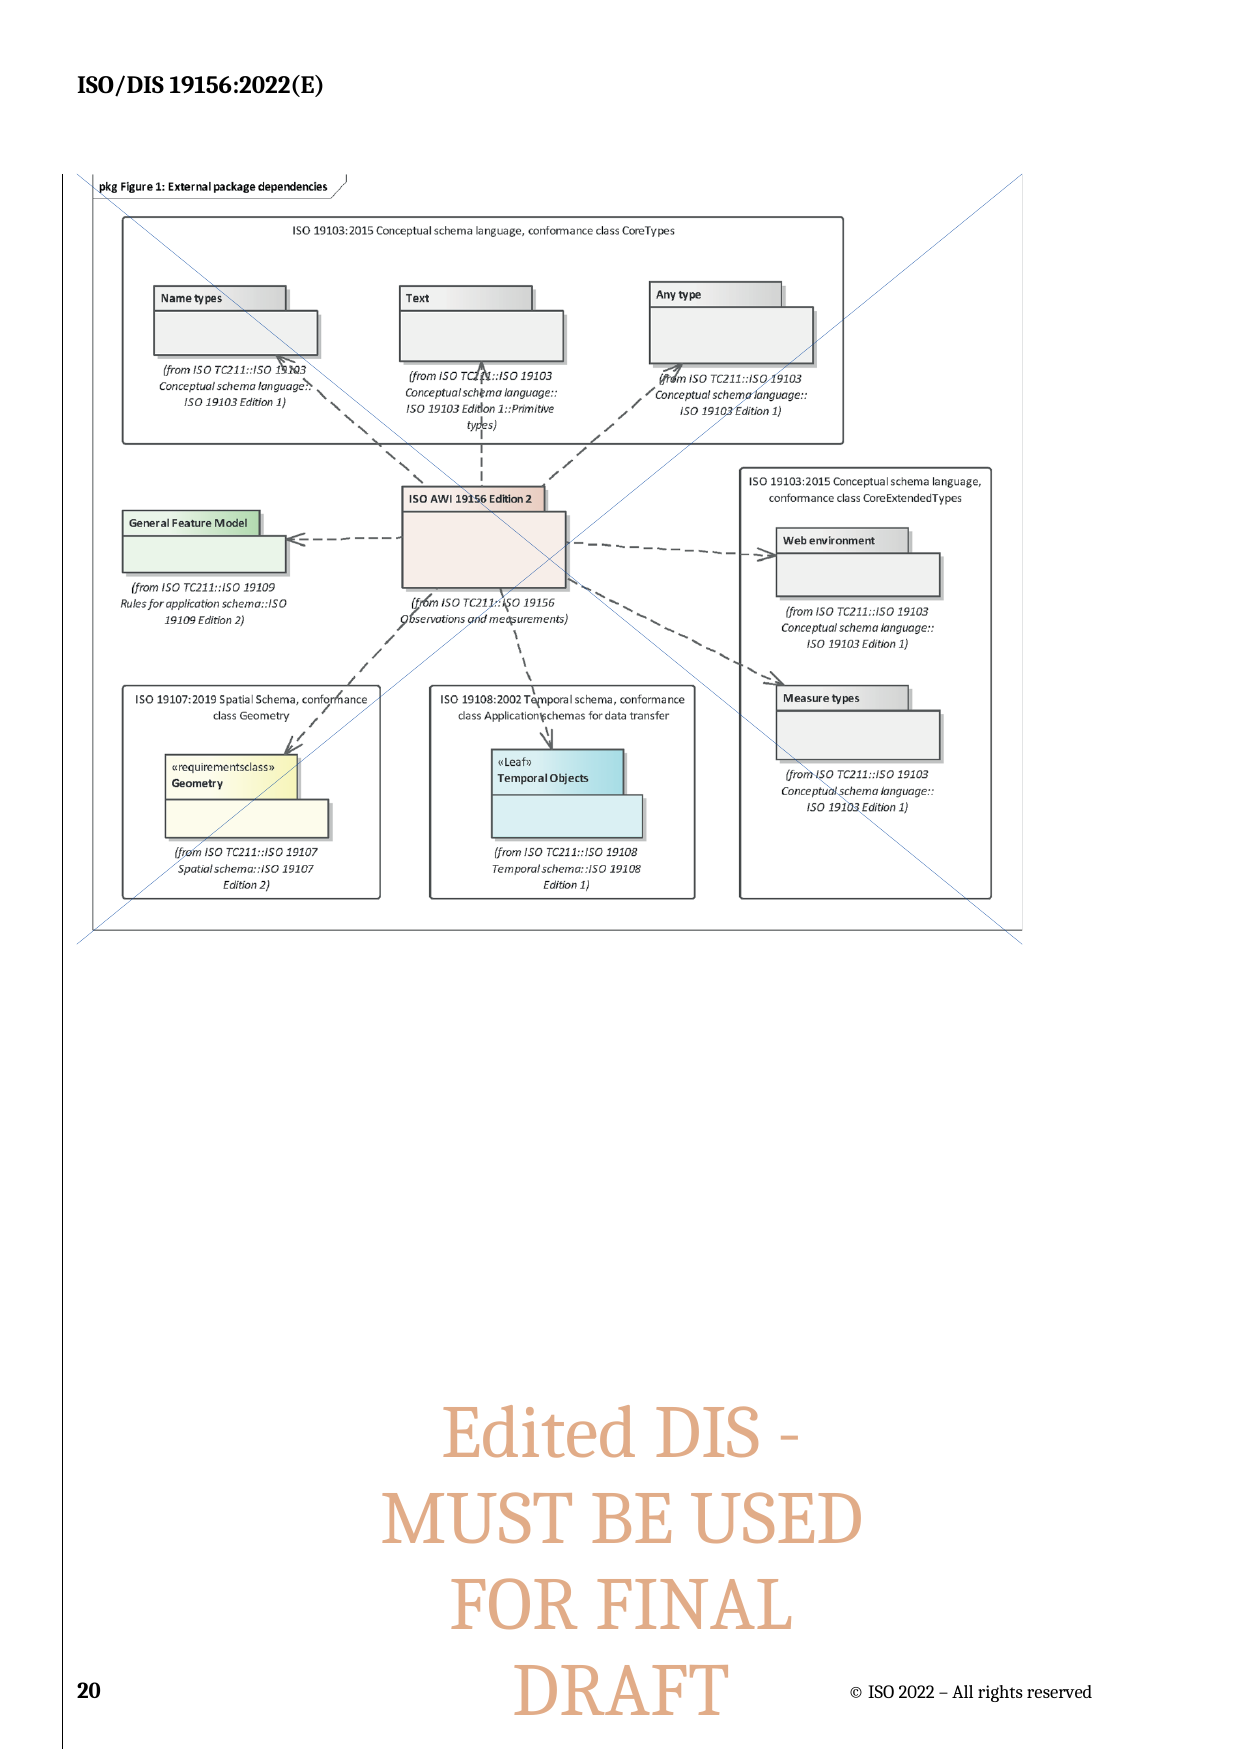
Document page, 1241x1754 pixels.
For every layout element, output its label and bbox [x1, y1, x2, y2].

picture [76, 175, 548, 943]
picture [551, 175, 1023, 943]
picture [78, 560, 1021, 945]
picture [78, 173, 1021, 558]
